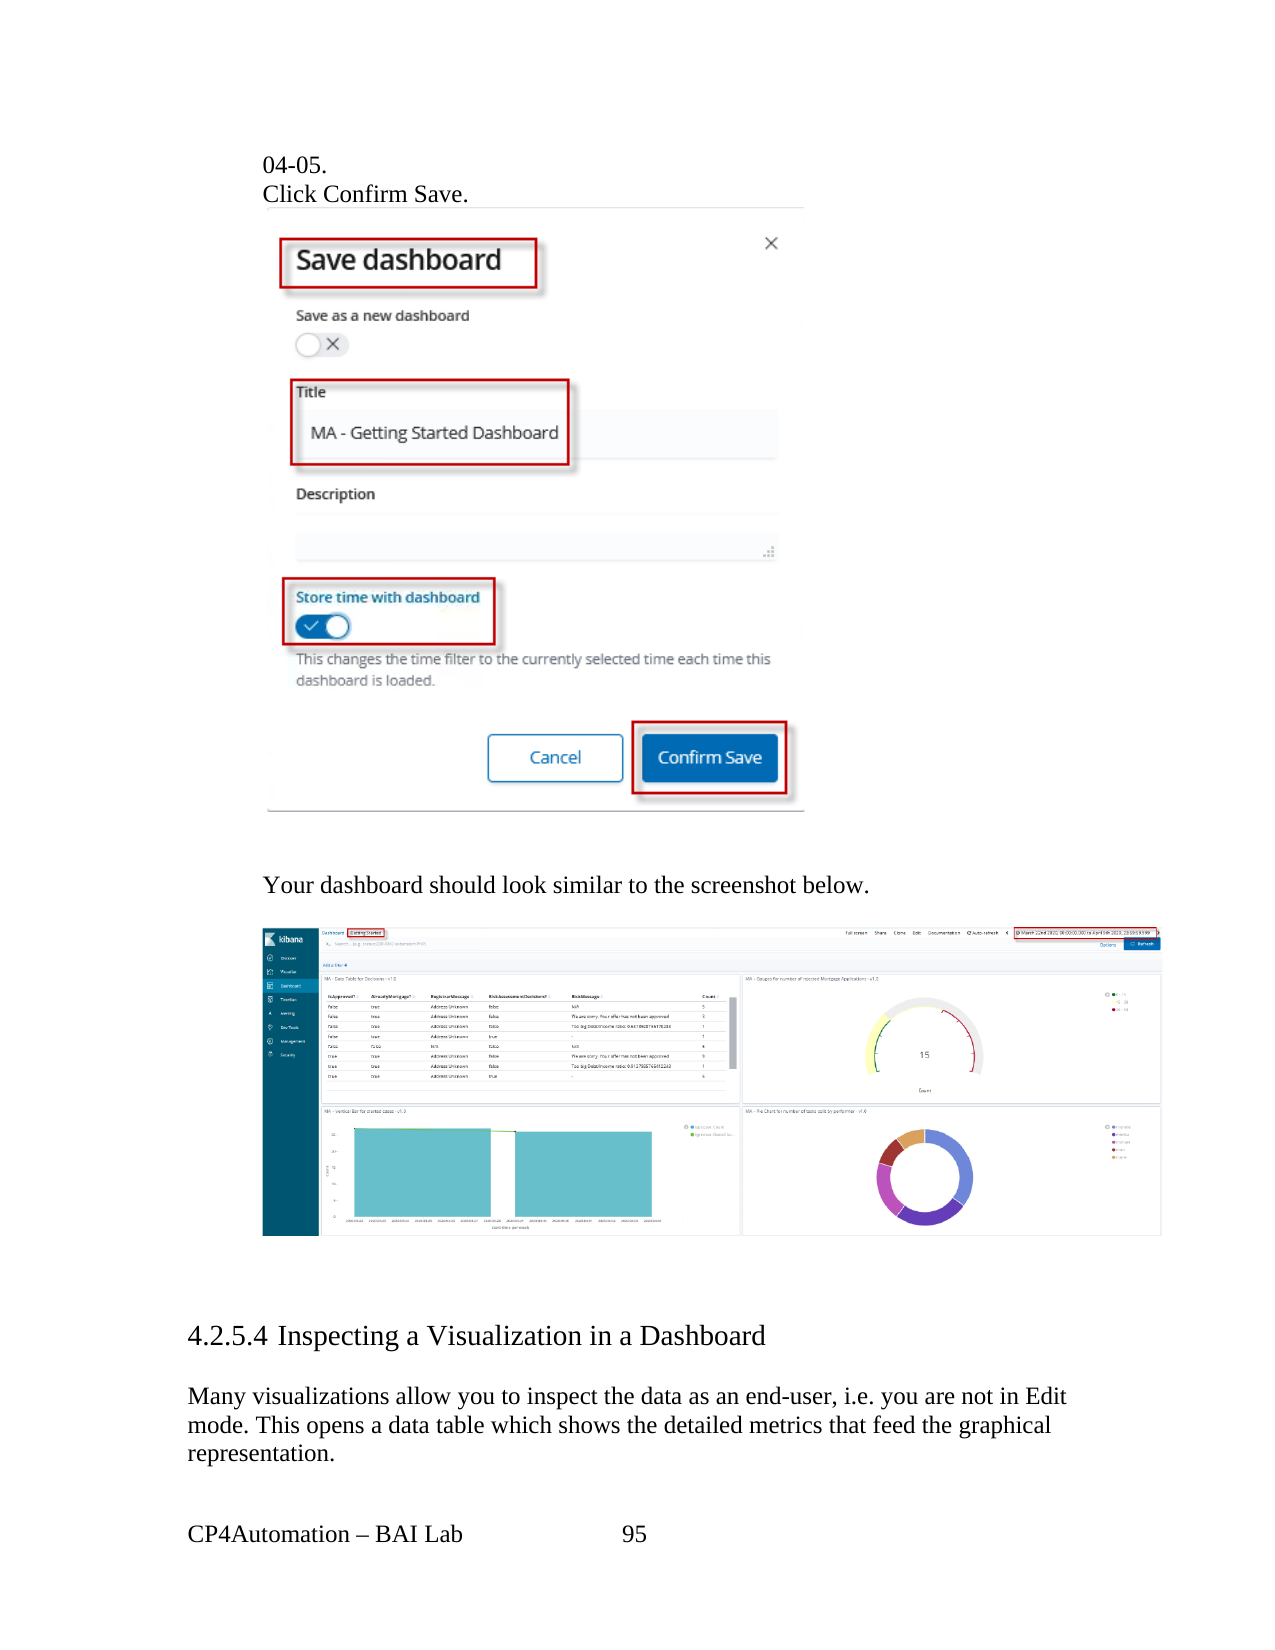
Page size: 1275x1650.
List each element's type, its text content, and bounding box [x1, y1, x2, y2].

picture [262, 927, 1163, 1236]
picture [266, 933, 274, 945]
picture [289, 938, 302, 942]
picture [262, 207, 805, 812]
text Your dashboard should look similar to the screenshot below. [187, 870, 1087, 898]
list Inspecting a Visualization in a Dashboard [187, 1318, 1087, 1352]
text Many visualizations allow you to inspect the data as an end-user, i.e. you are not in Edit mode. This opens a data table which shows the detailed metrics that feed the graphical representation. [187, 1381, 1087, 1467]
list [225, 150, 1087, 812]
